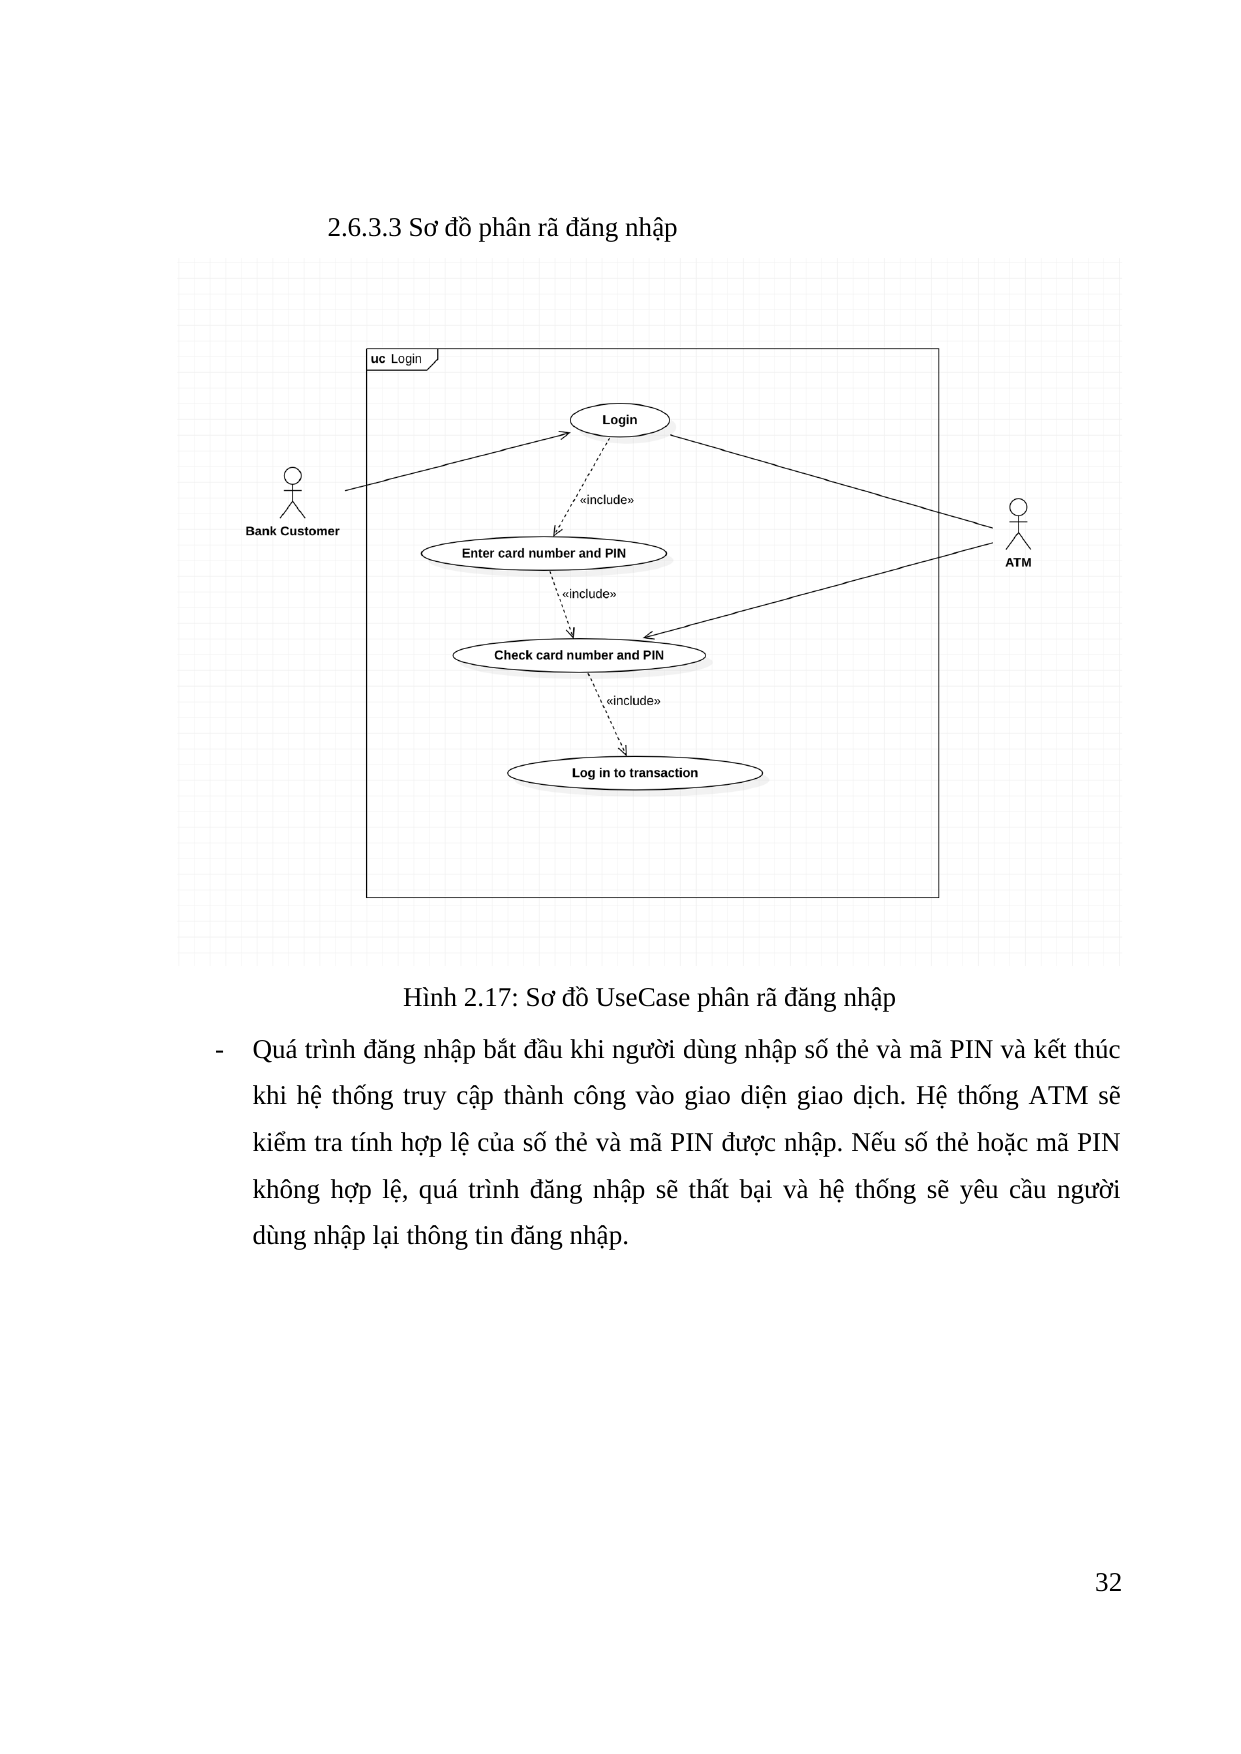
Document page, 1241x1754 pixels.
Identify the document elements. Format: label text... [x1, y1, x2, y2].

picture [177, 258, 1123, 966]
list Quá trình đăng nhập bắt đầu khi người dùng nhập số thẻ và mã PIN và kết thúc khi hệ thống truy cập thành công vào giao diện giao dịch. Hệ thống ATM sẽ kiểm tra tính hợp lệ của số thẻ và mã PIN được nhập. Nếu số thẻ hoặc mã PIN không hợp lệ, quá trình đăng nhập sẽ thất bại và hệ thống sẽ yêu cầu người dùng nhập lại thông tin đăng nhập. [215, 1033, 1122, 1251]
text 2.6.3.3 Sơ đồ phân rã đăng nhập [252, 211, 1122, 243]
